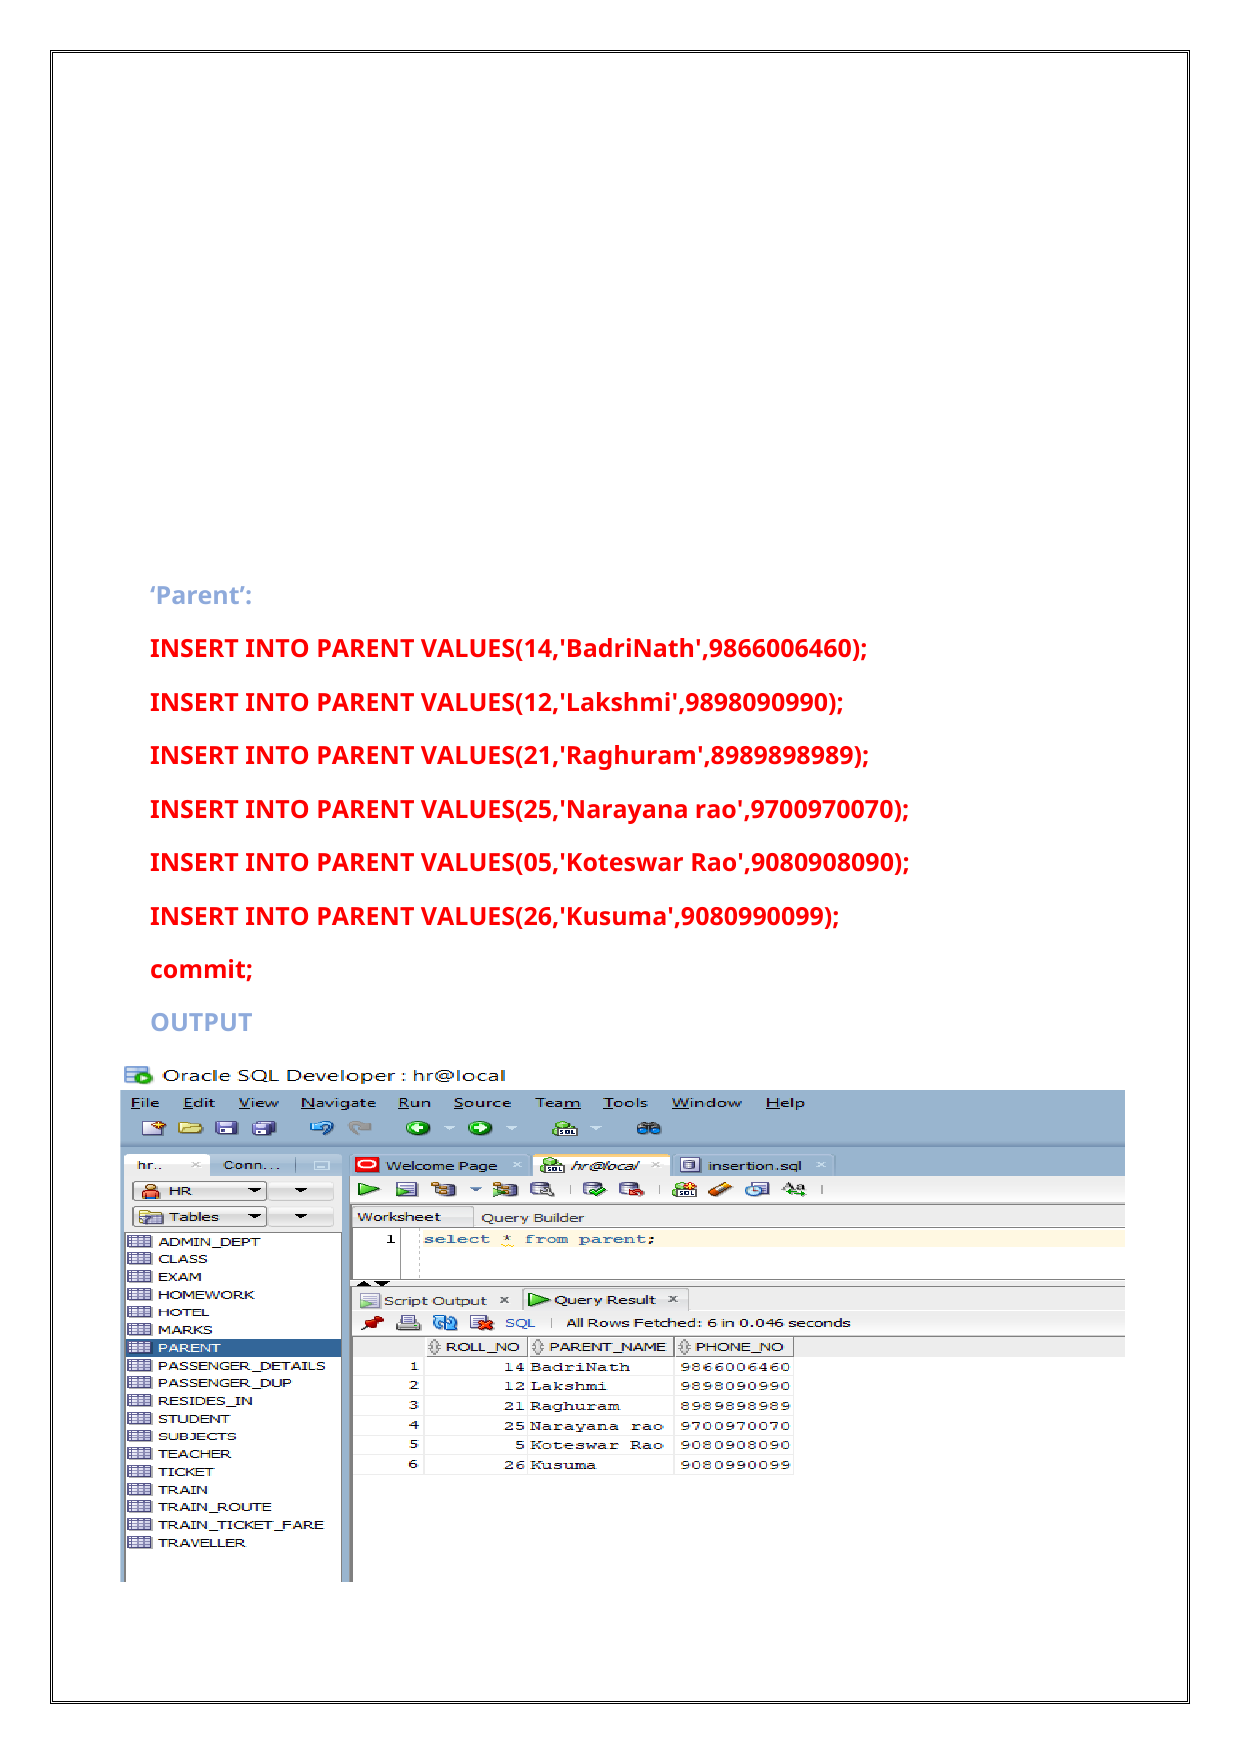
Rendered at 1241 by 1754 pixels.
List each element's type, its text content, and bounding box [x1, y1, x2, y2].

text INSERT INTO PARENT VALUES(12,'Lakshmi',9898090990); [150, 684, 1090, 718]
text INSERT INTO PARENT VALUES(05,'Koteswar Rao',9080908090); [150, 845, 1090, 879]
picture [120, 1061, 1125, 1582]
text INSERT INTO PARENT VALUES(21,'Raghuram',8989898989); [150, 738, 1090, 772]
text INSERT INTO PARENT VALUES(14,'BadriNath',9866006460); [150, 631, 1090, 665]
text commit; [150, 952, 1090, 986]
text INSERT INTO PARENT VALUES(26,'Kusuma',9080990099); [150, 898, 1090, 932]
text ‘Parent’: [150, 577, 1090, 612]
text OUTPUT [150, 1005, 1090, 1039]
text INSERT INTO PARENT VALUES(25,'Narayana rao',9700970070); [150, 791, 1090, 825]
